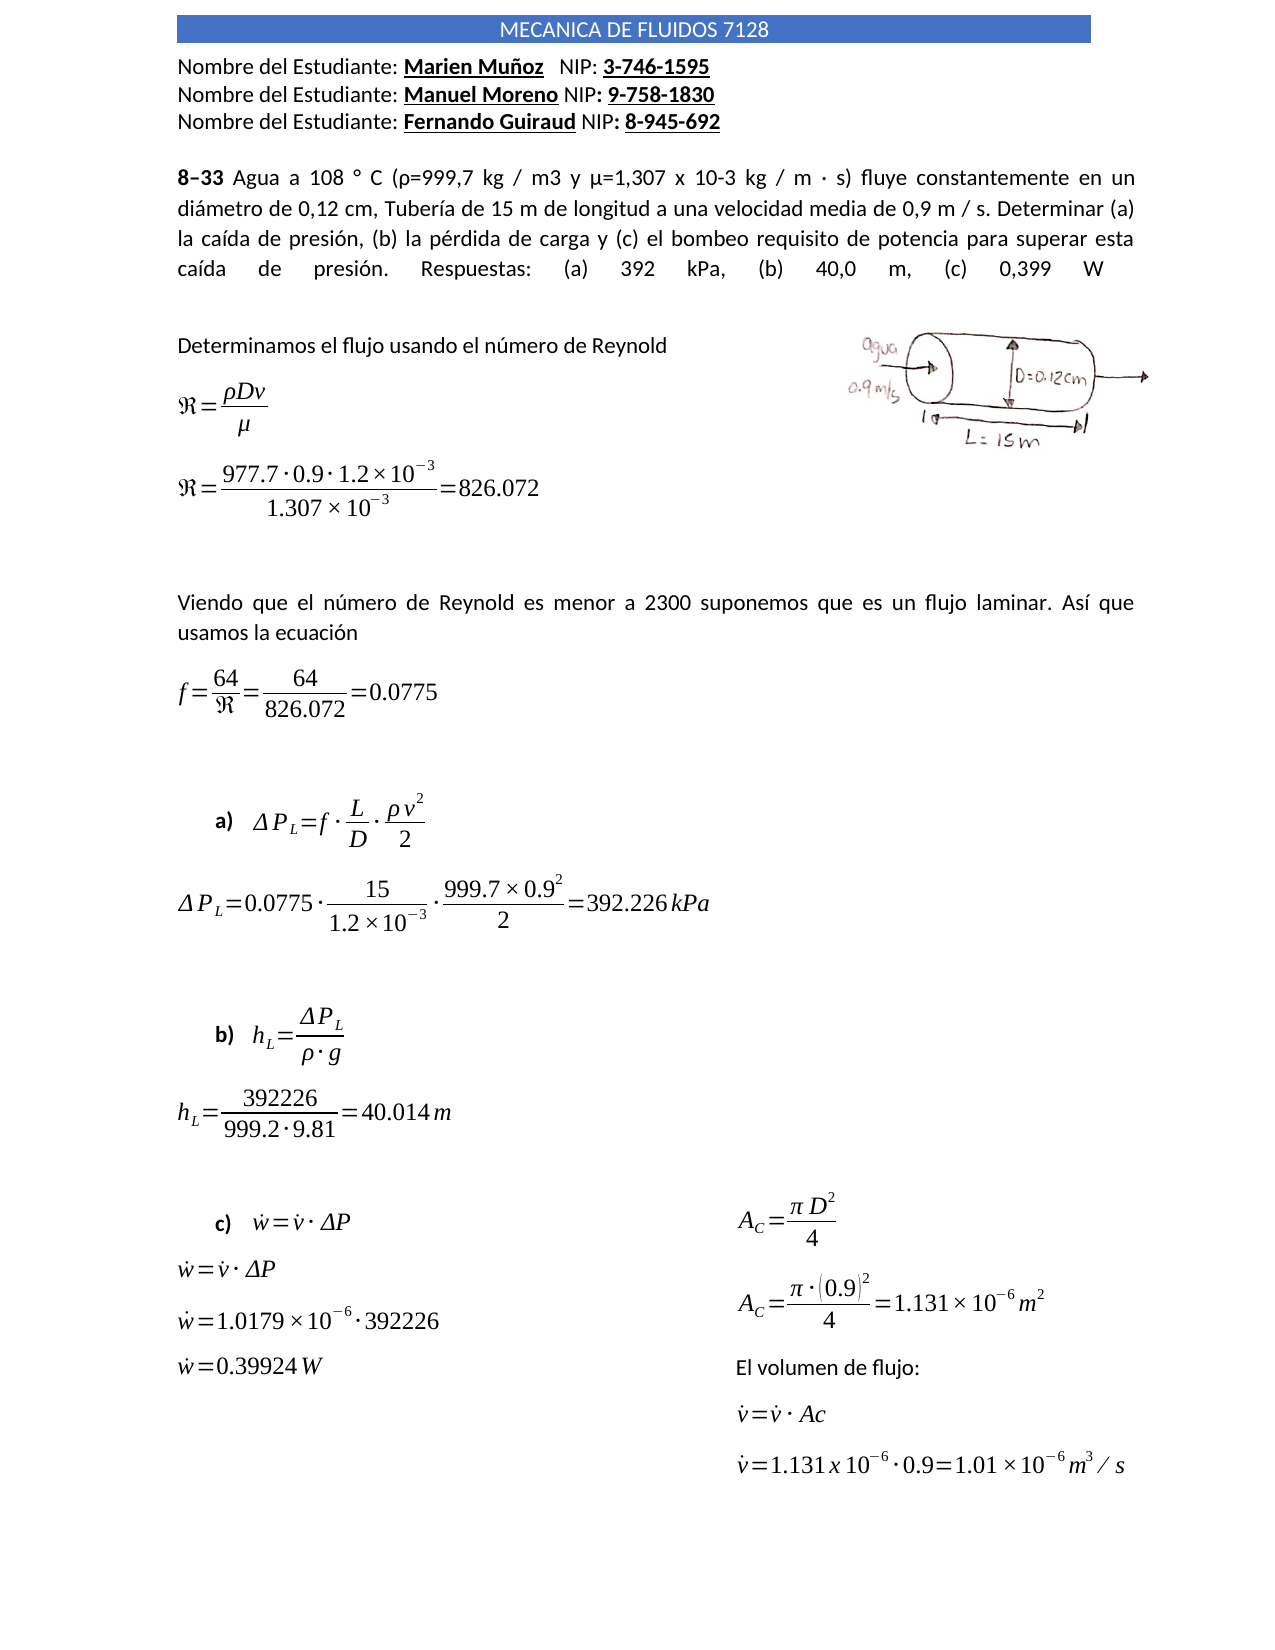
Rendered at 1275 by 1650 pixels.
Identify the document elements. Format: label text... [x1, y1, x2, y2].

text Viendo que el número de Reynold es menor a 2300 suponemos que es un flujo laminar. Así que usamos la ecuación [177, 588, 1137, 646]
text 8–33 Agua a 108 ° C (ρ=999,7 kg / m3 y μ=1,307 x 10-3 kg / m · s) fluye constantemente en un diámetro de 0,12 cm, Tubería de 15 m de longitud a una velocidad media de 0,9 m / s. Determinar (a) la caída de presión, (b) la pérdida de carga y (c) el bombeo requisito de potencia para superar esta caída de presión. Respuestas: (a) 392 kPa, (b) 40,0 m, (c) 0,399 W [177, 163, 1137, 312]
picture [825, 283, 1174, 491]
text Determinamos el flujo usando el número de Reynold [177, 331, 825, 359]
